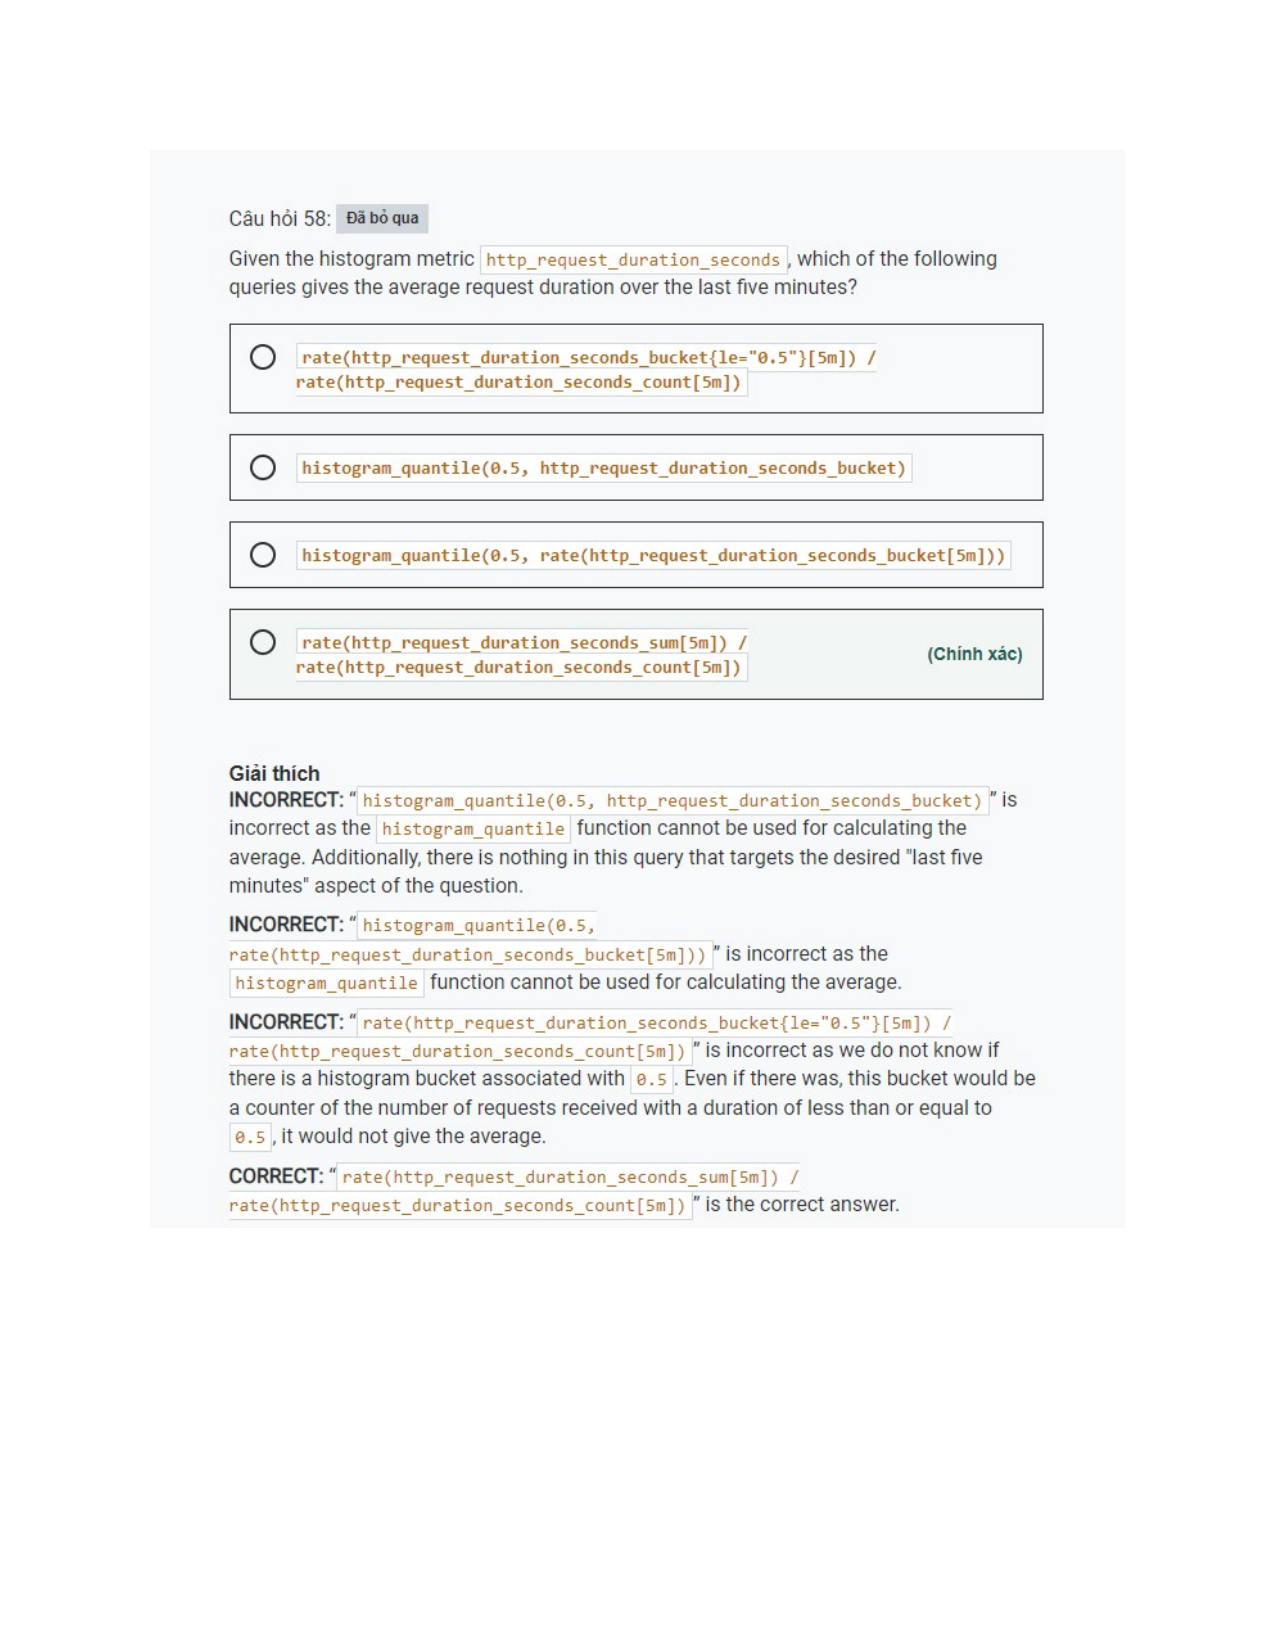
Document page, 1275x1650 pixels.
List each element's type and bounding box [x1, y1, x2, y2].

picture [150, 150, 1125, 1228]
